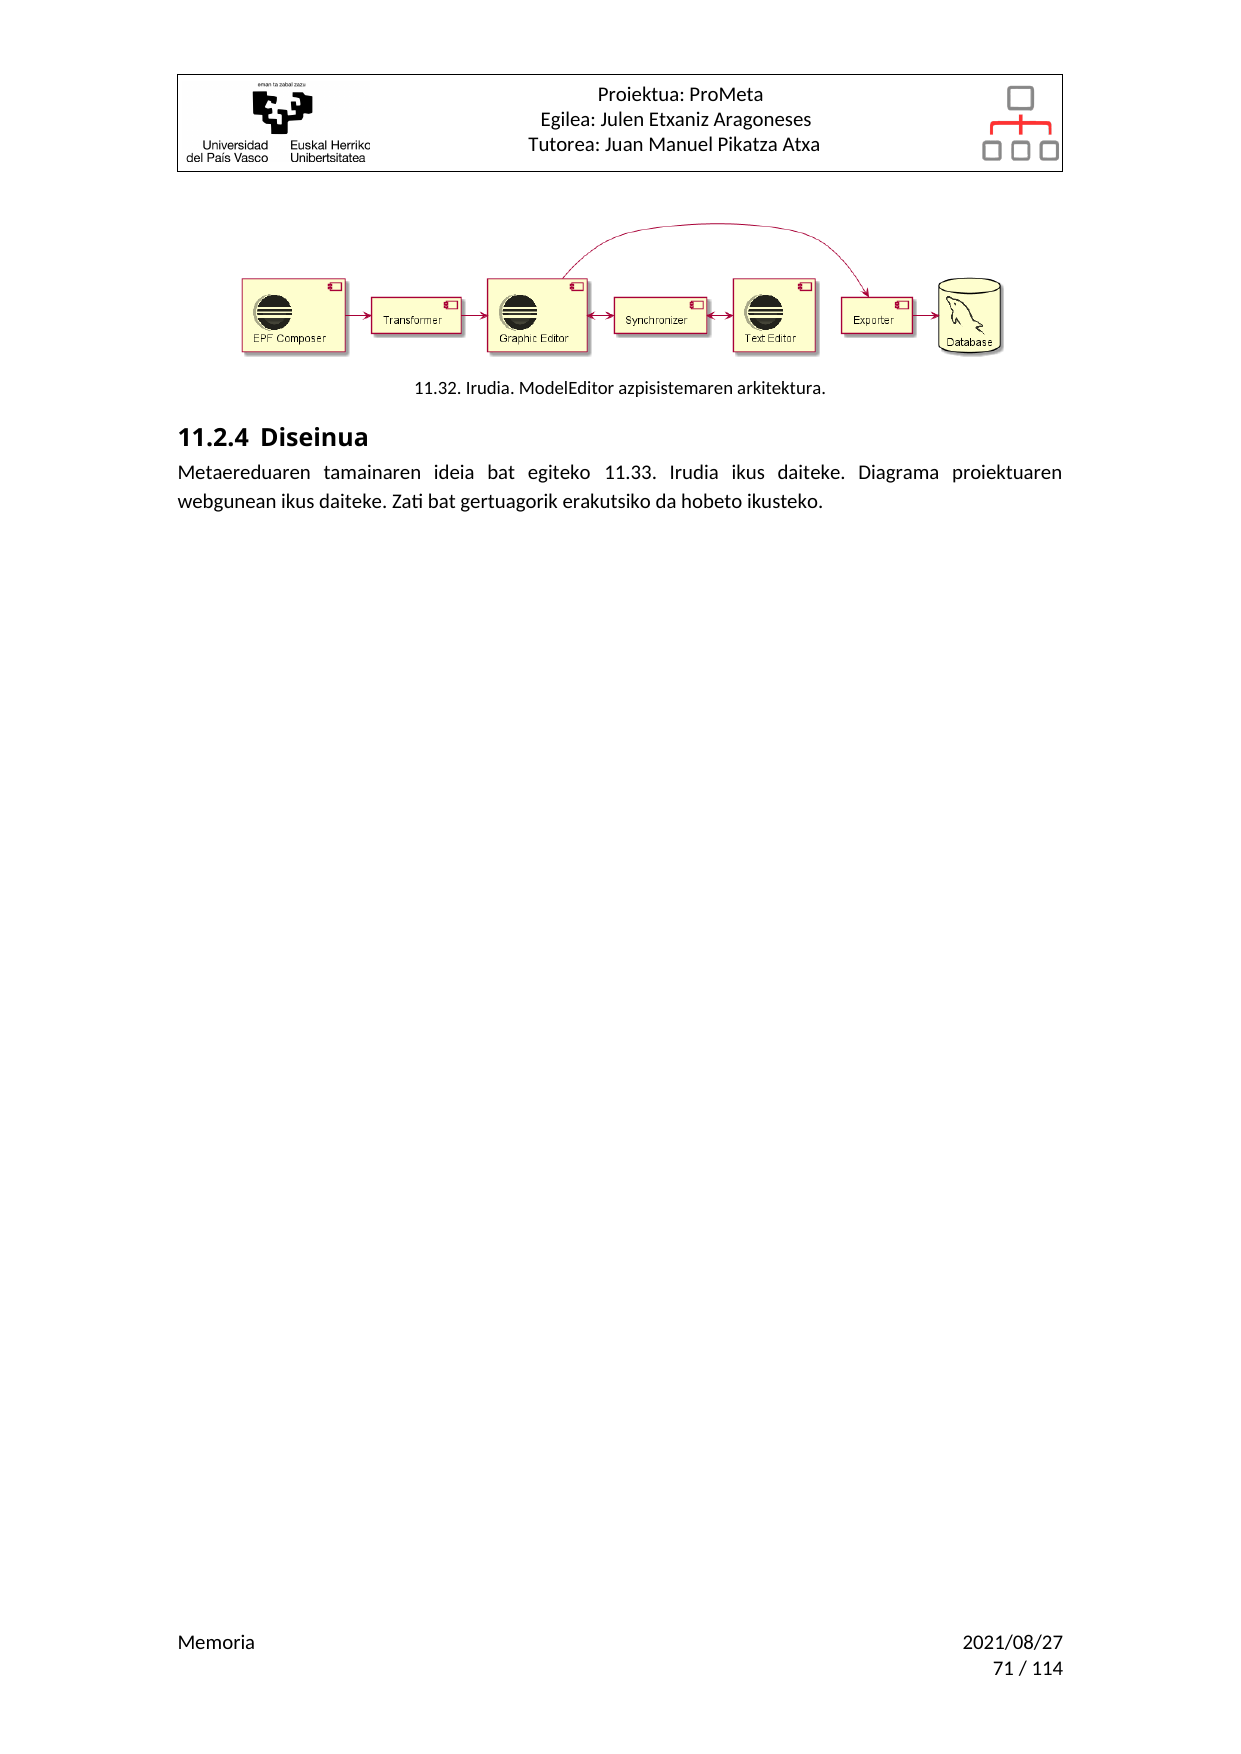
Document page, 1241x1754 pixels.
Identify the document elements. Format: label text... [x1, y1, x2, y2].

subtitle Diseinua [177, 420, 1063, 454]
picture [978, 80, 1060, 162]
picture [236, 213, 1004, 361]
picture [182, 81, 370, 162]
